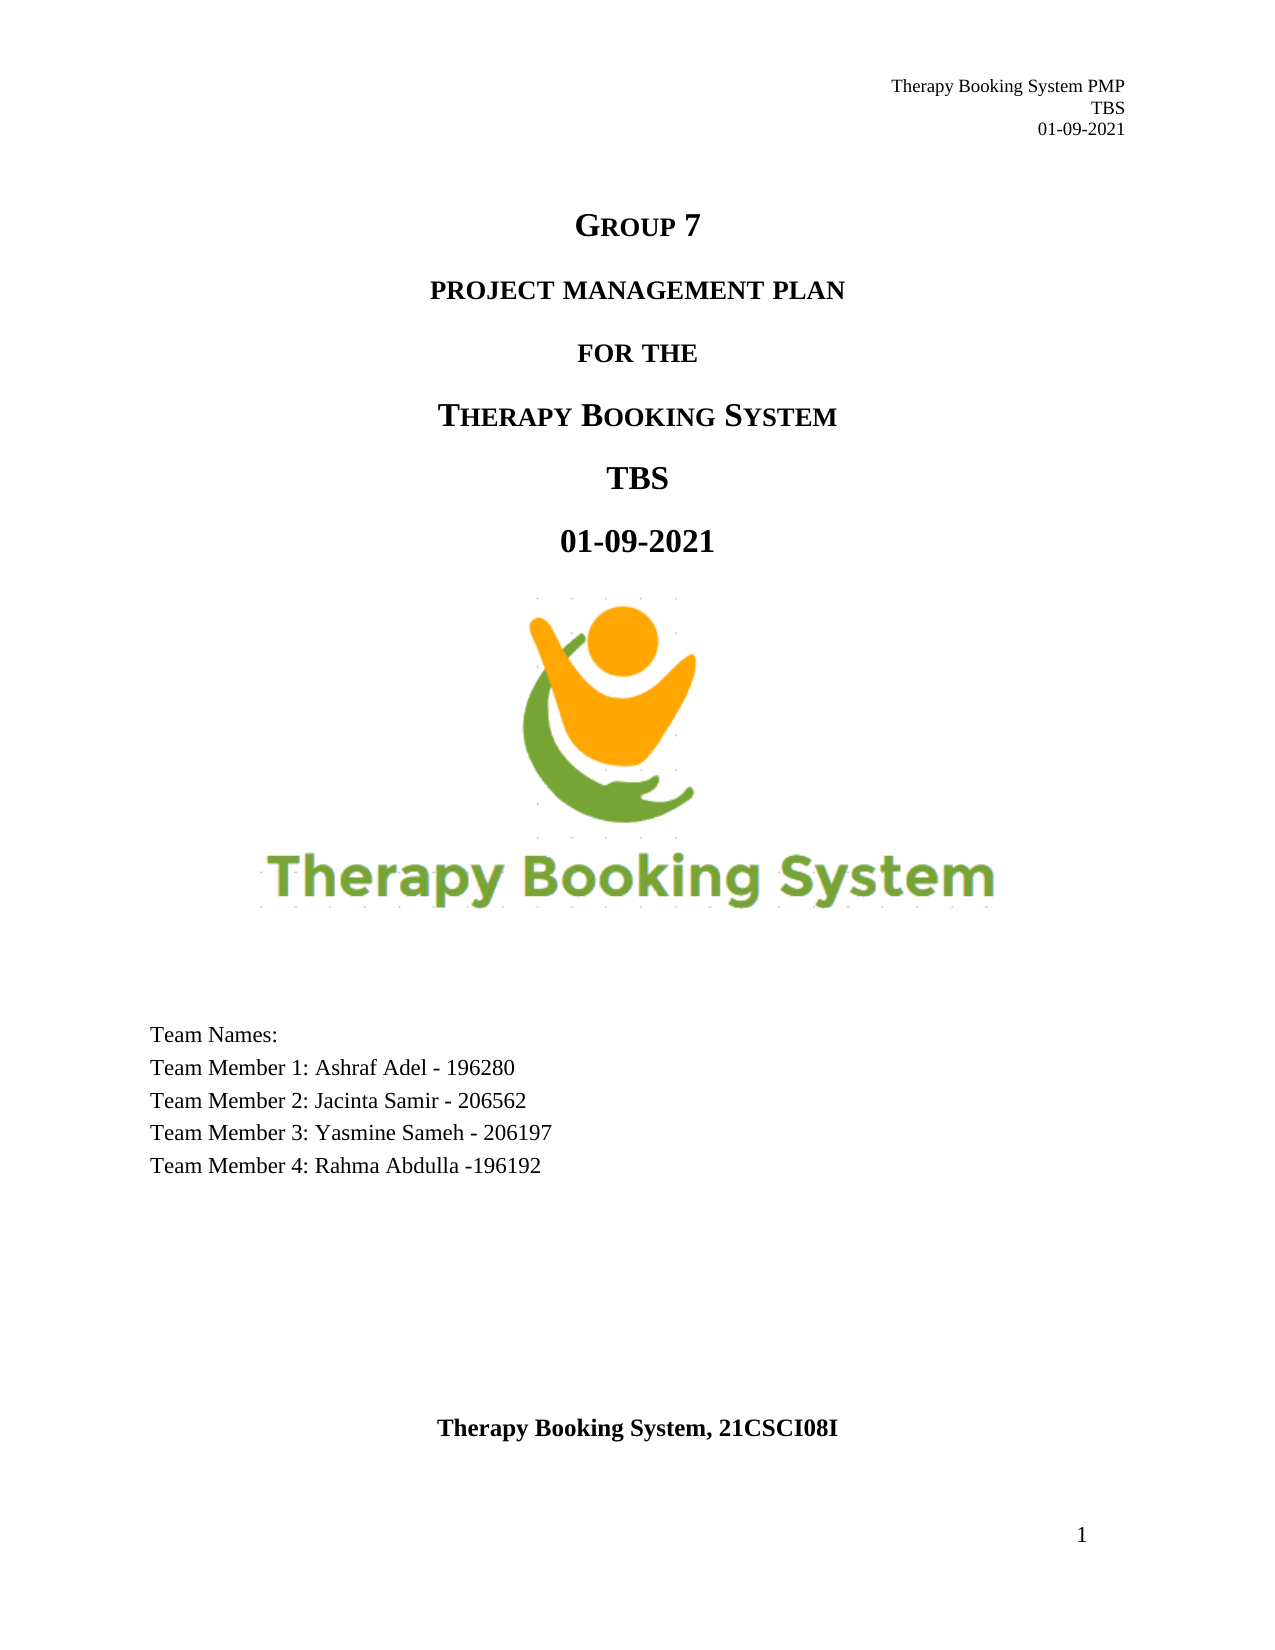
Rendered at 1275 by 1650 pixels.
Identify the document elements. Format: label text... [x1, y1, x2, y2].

text Team Member 1: Ashraf Adel - 196280 [150, 1054, 1125, 1081]
text Team Names: [150, 1022, 1125, 1048]
text Team Member 2: Jacinta Samir - 206562 [150, 1087, 1125, 1113]
text project management plan [150, 268, 1125, 307]
text Group 7 [150, 205, 1125, 243]
text for the [150, 332, 1125, 370]
text TBS [150, 458, 1125, 497]
text Team Member 4: Rahma Abdulla -196192 [150, 1152, 1125, 1178]
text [150, 1413, 1125, 1442]
picture [255, 598, 1020, 918]
text Therapy Booking System [150, 395, 1125, 433]
text Team Member 3: Yasmine Sameh - 206197 [150, 1119, 1125, 1146]
text 01-09-2021 [150, 522, 1125, 560]
